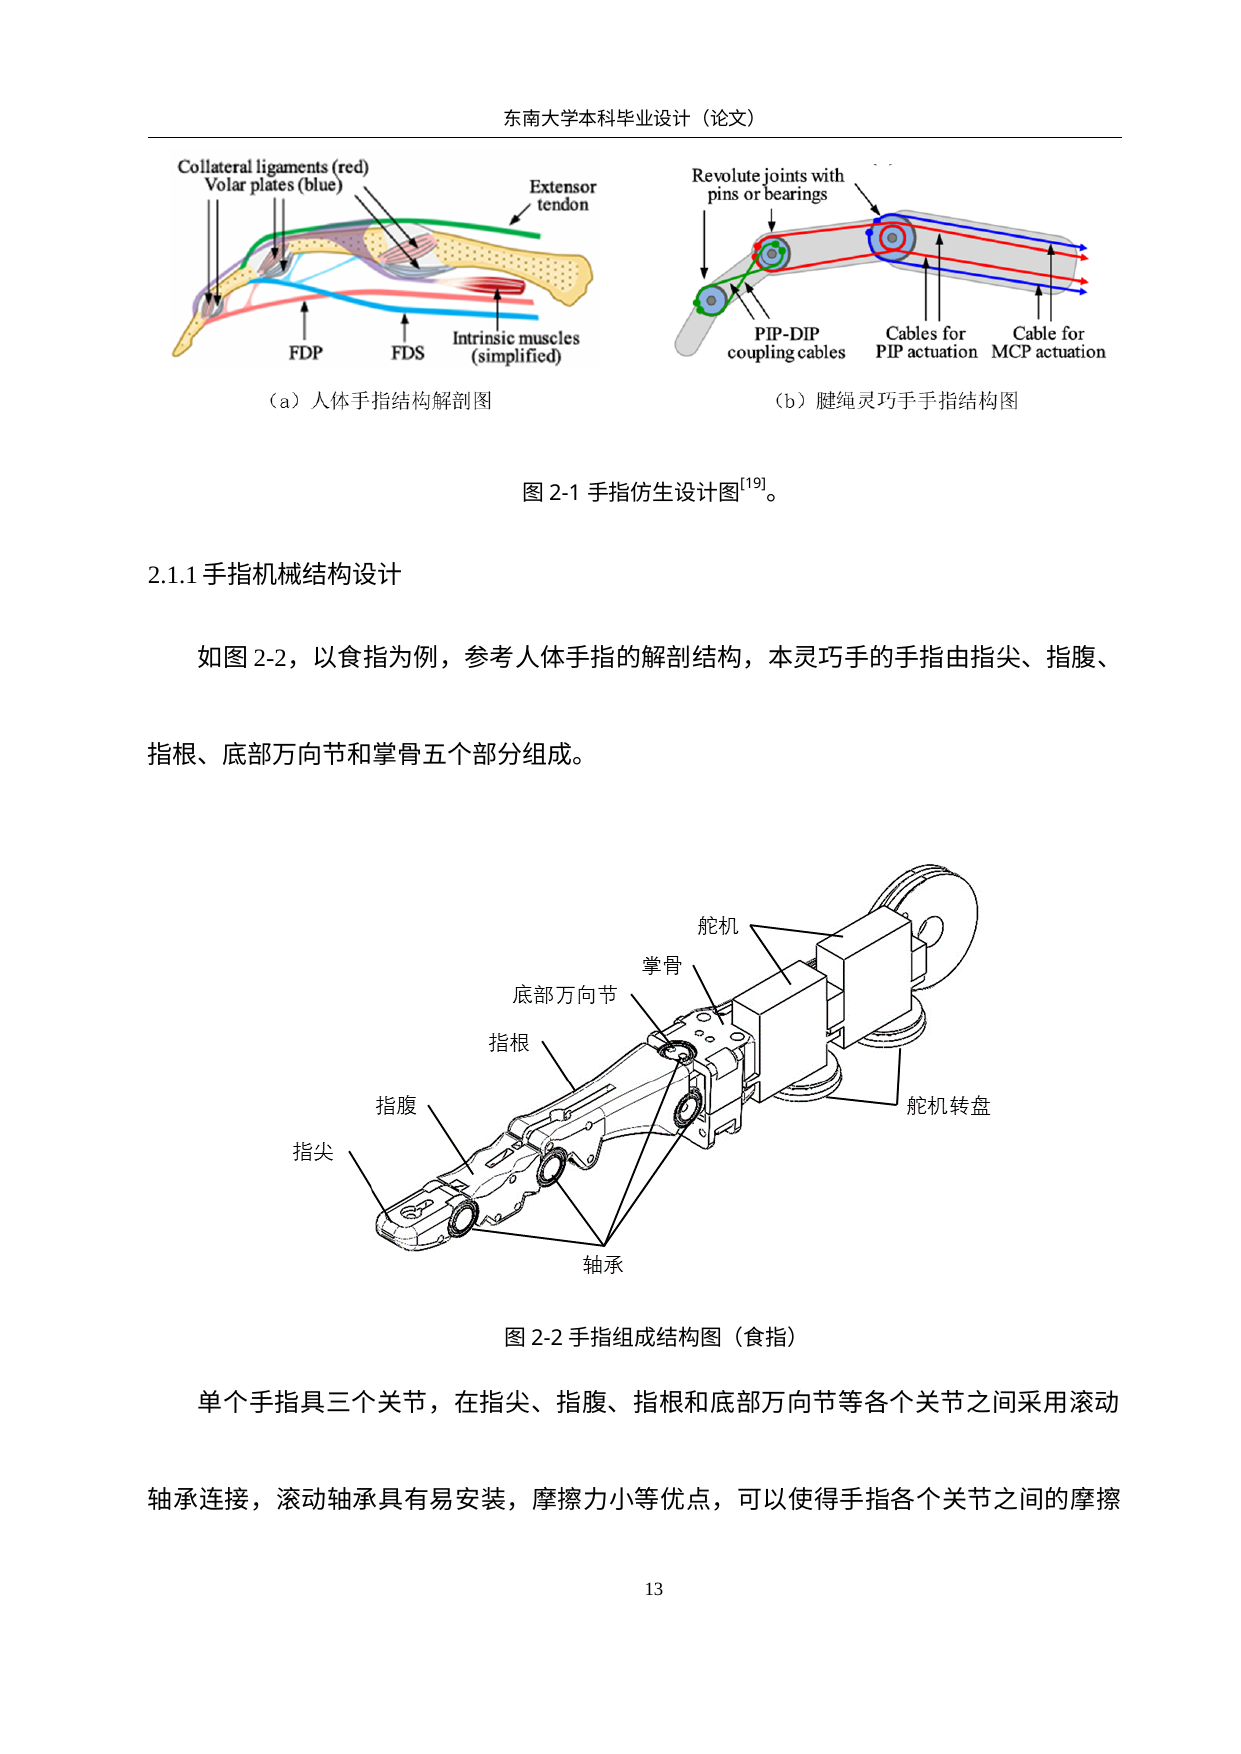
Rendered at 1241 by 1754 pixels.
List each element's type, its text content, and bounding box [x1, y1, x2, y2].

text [148, 1368, 1122, 1531]
picture [278, 850, 991, 1292]
text 图2-2 手指组成结构图（食指） [148, 1320, 1122, 1352]
picture [148, 149, 1122, 414]
text 2.1.1手指机械结构设计 [148, 540, 1122, 605]
text 如图2-2，以食指为例，参考人体手指的解剖结构，本灵巧手的手指由指尖、指腹、指根、底部万向节和掌骨五个部分组成。 [148, 623, 1122, 785]
text 图2-1 手指仿生设计图[19]。 [148, 457, 1122, 522]
